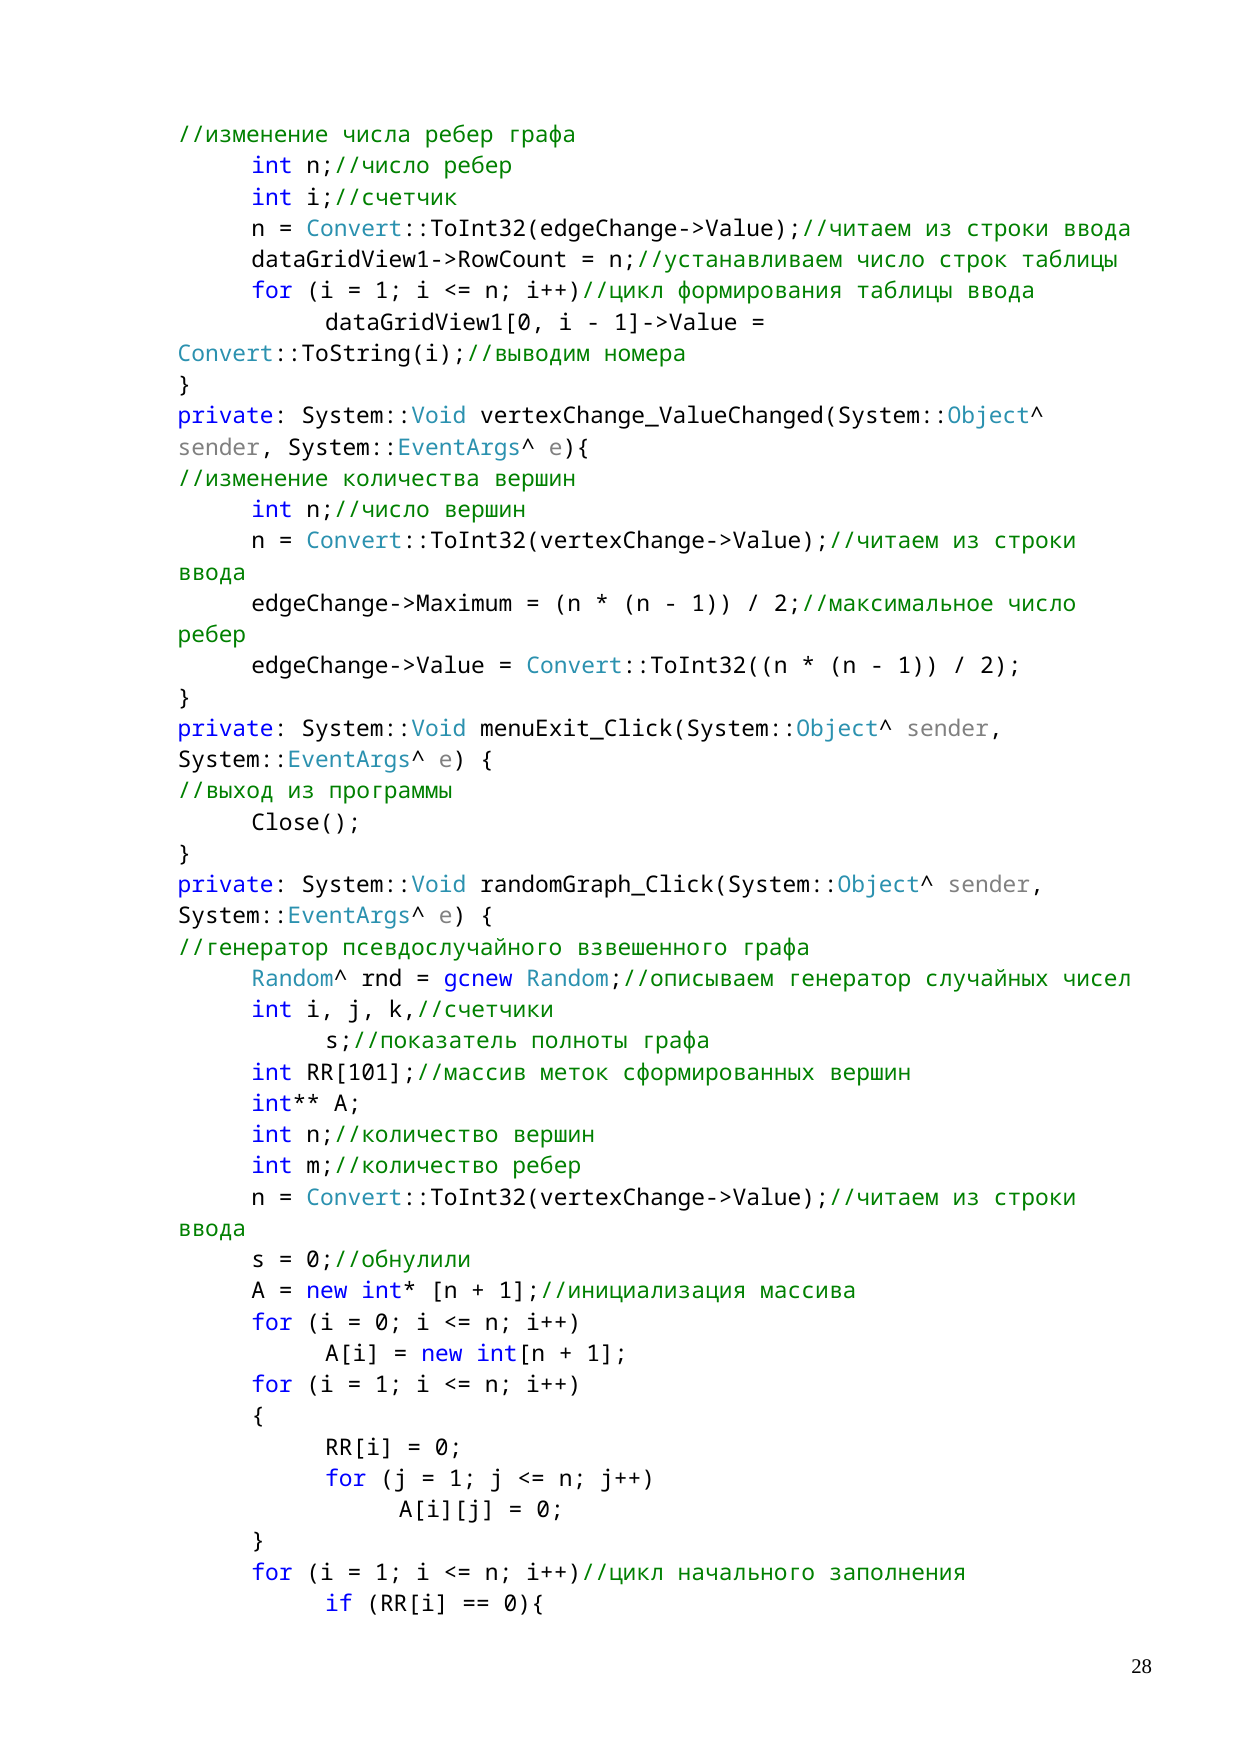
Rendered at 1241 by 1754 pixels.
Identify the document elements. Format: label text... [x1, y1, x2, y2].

text } [177, 681, 1152, 712]
text //изменение количества вершин [177, 462, 1152, 493]
text for (i = 1; i <= n; i++) [177, 1368, 1152, 1399]
text n = Convert::ToInt32(edgeChange->Value);//читаем из строки ввода [177, 212, 1152, 243]
text int i;//счетчик [177, 181, 1152, 212]
text edgeChange->Maximum = (n * (n - 1)) / 2;//максимальное число ребер [177, 587, 1152, 649]
text private: System::Void vertexChange_ValueChanged(System::Object^ sender, System::EventArgs^ e){ [177, 399, 1152, 462]
text n = Convert::ToInt32(vertexChange->Value);//читаем из строки ввода [177, 1181, 1152, 1243]
text //генератор псевдослучайного взвешенного графа [177, 931, 1152, 962]
text int n;//число ребер [177, 149, 1152, 181]
text int** A; [177, 1087, 1152, 1118]
text edgeChange->Value = Convert::ToInt32((n * (n - 1)) / 2); [177, 649, 1152, 681]
text if (RR[i] == 0){ [177, 1587, 1152, 1618]
text s;//показатель полноты графа [177, 1024, 1152, 1056]
text dataGridView1[0, i - 1]->Value = Convert::ToString(i);//выводим номера [177, 306, 1152, 368]
text A[i] = new int[n + 1]; [177, 1337, 1152, 1368]
text //выход из программы [177, 774, 1152, 806]
text //изменение числа ребер графа [177, 118, 1152, 149]
text int i, j, k,//счетчики [177, 993, 1152, 1024]
text s = 0;//обнулили [177, 1243, 1152, 1274]
text for (j = 1; j <= n; j++) [177, 1462, 1152, 1493]
text int RR[101];//массив меток сформированных вершин [177, 1056, 1152, 1087]
text int n;//количество вершин [177, 1118, 1152, 1149]
text RR[i] = 0; [177, 1431, 1152, 1462]
text { [177, 1399, 1152, 1431]
text int m;//количество ребер [177, 1149, 1152, 1181]
text } [177, 368, 1152, 399]
text int n;//число вершин [177, 493, 1152, 524]
text Close(); [177, 806, 1152, 837]
text for (i = 1; i <= n; i++)//цикл начального заполнения [177, 1556, 1152, 1587]
text n = Convert::ToInt32(vertexChange->Value);//читаем из строки ввода [177, 524, 1152, 587]
text private: System::Void randomGraph_Click(System::Object^ sender, System::EventArgs^ e) { [177, 868, 1152, 931]
text for (i = 1; i <= n; i++)//цикл формирования таблицы ввода [177, 274, 1152, 306]
text A = new int* [n + 1];//инициализация массива [177, 1274, 1152, 1306]
text dataGridView1->RowCount = n;//устанавливаем число строк таблицы [177, 243, 1152, 274]
text } [177, 837, 1152, 868]
text } [177, 1524, 1152, 1556]
text private: System::Void menuExit_Click(System::Object^ sender, System::EventArgs^ e) { [177, 712, 1152, 774]
text Random^ rnd = gcnew Random;//описываем генератор случайных чисел [177, 962, 1152, 993]
text A[i][j] = 0; [177, 1493, 1152, 1524]
text for (i = 0; i <= n; i++) [177, 1306, 1152, 1337]
